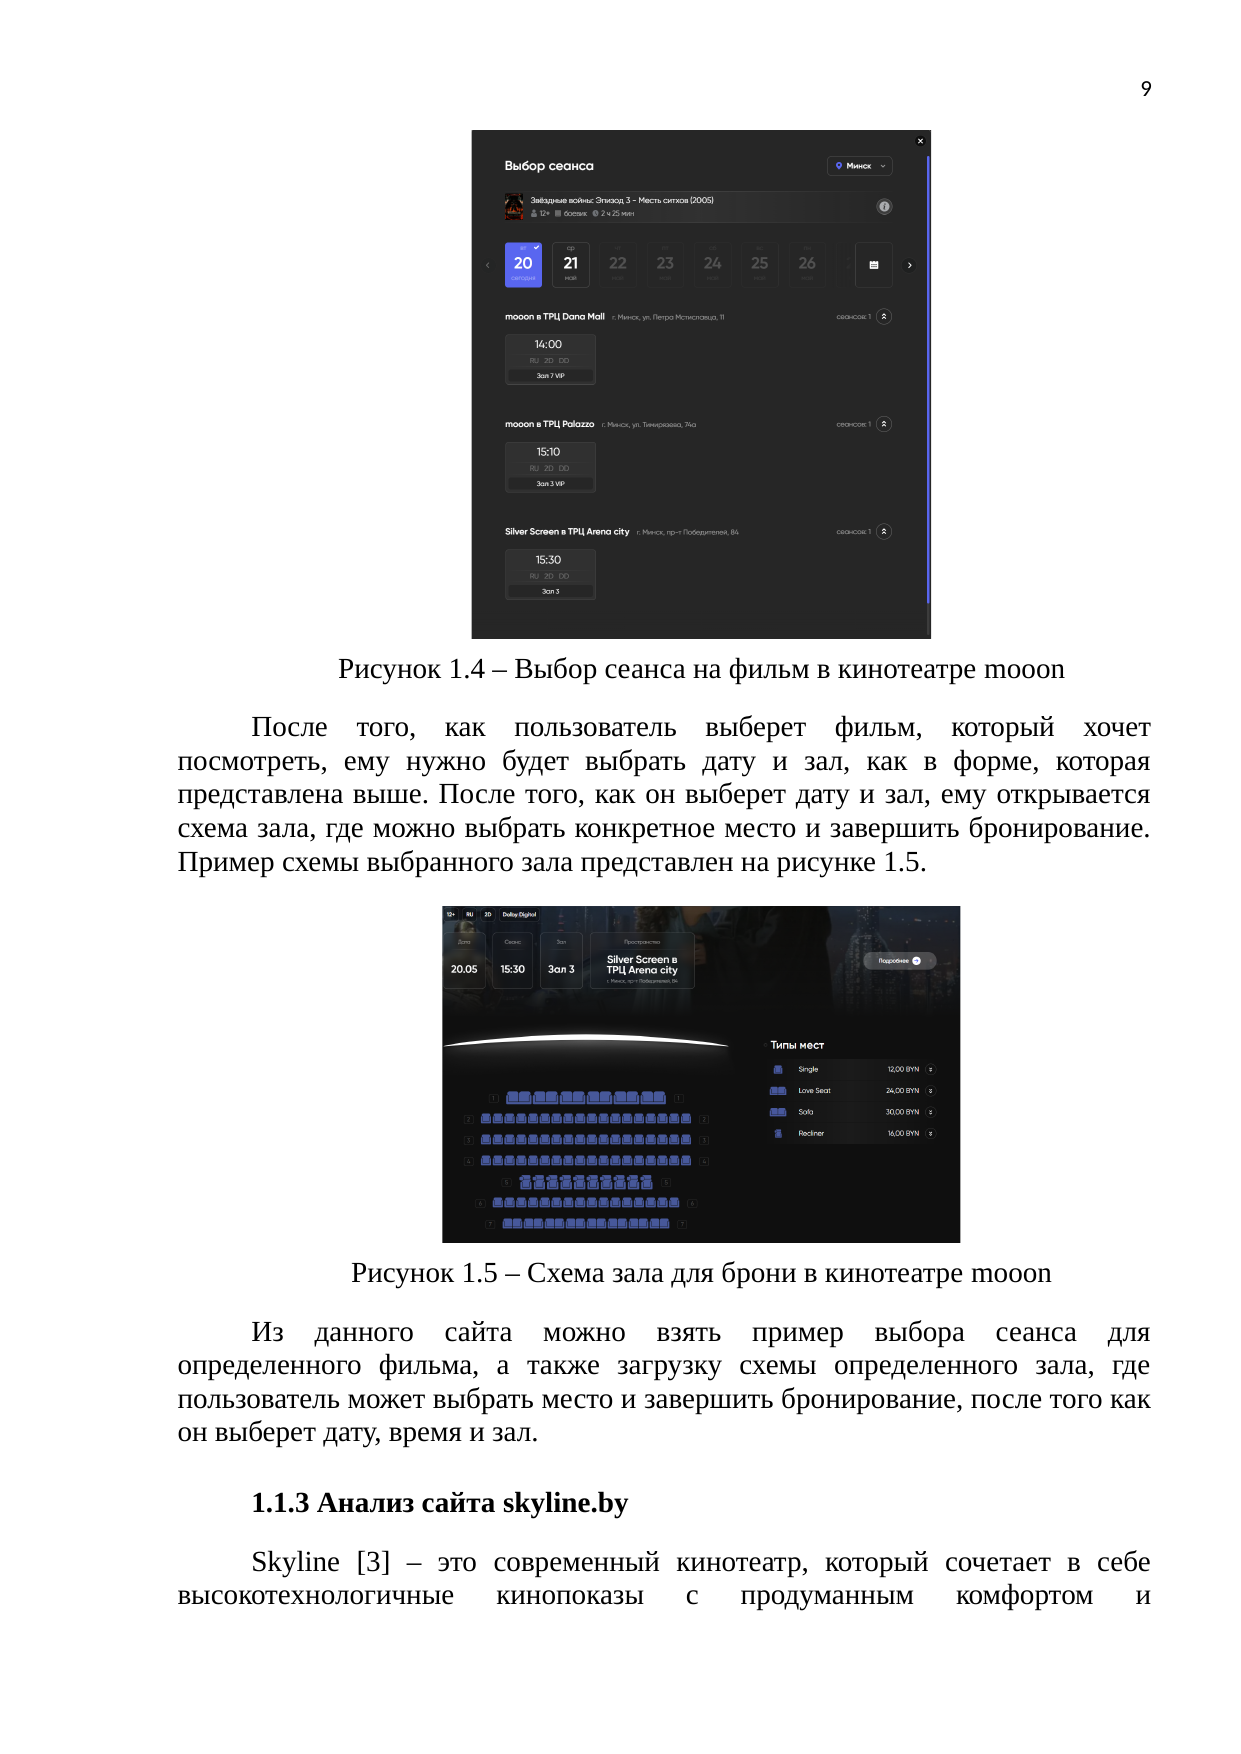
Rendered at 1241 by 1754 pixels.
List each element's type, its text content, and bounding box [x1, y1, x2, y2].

text После того, как пользователь выберет фильм, который хочет посмотреть, ему нужно будет выбрать дату и зал, как в форме, которая представлена выше. После того, как он выберет дату и зал, ему открывается схема зала, где можно выбрать конкретное место и завершить бронирование. Пример схемы выбранного зала представлен на рисунке 1.5. [177, 709, 1152, 877]
picture [442, 906, 961, 1243]
text Из данного сайта можно взять пример выбора сеанса для определенного фильма, а также загрузку схемы определенного зала, где пользователь может выбрать место и завершить бронирование, после того как он выберет дату, время и зал. [177, 1314, 1152, 1448]
text Рисунок 1.4 – Выбор сеанса на фильм в кинотеатре mooon [177, 651, 1152, 684]
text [177, 1544, 1152, 1611]
text Рисунок 1.5 – Схема зала для брони в кинотеатре mooon [177, 1255, 1152, 1289]
text 1.1.3 Анализ сайта skyline.by [177, 1485, 1152, 1519]
picture [471, 130, 932, 639]
